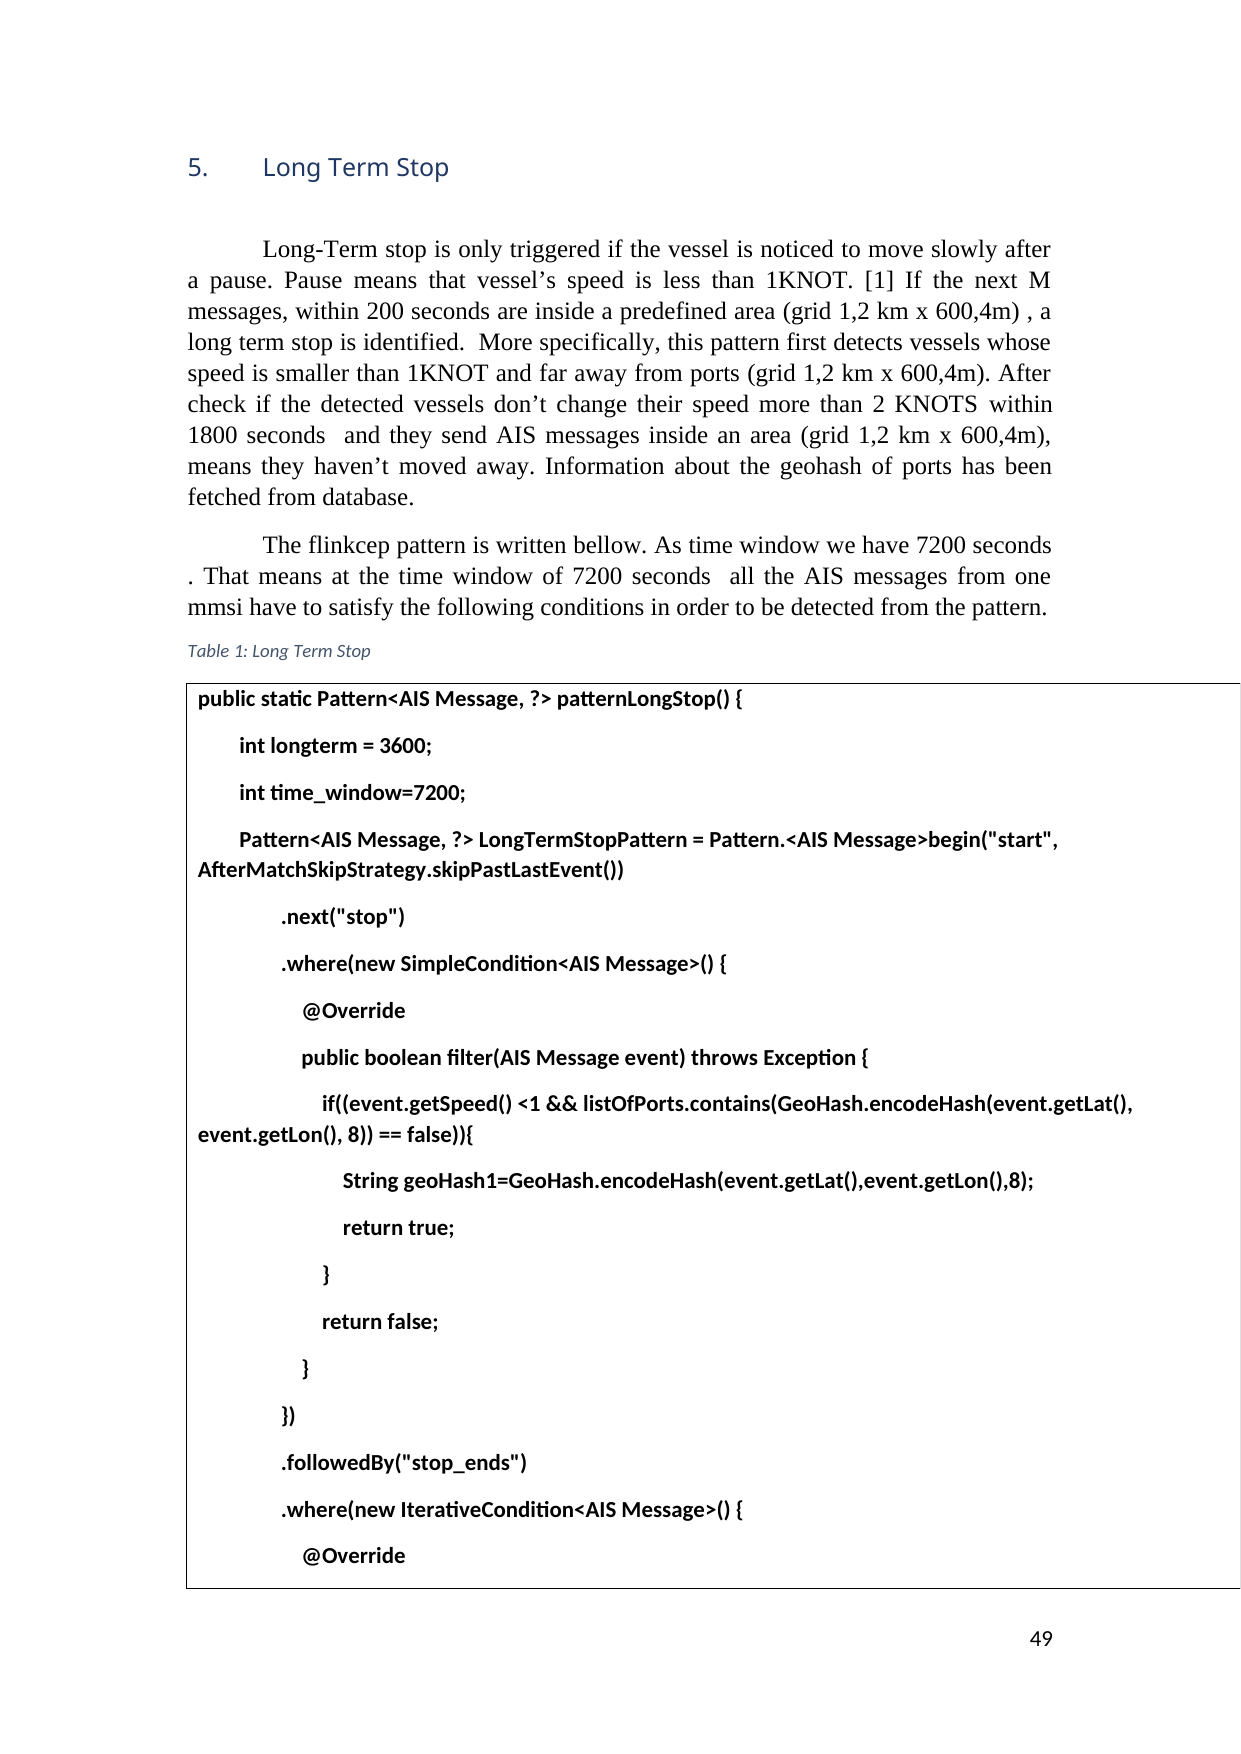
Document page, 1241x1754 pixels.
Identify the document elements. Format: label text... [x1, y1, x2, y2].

text The flinkcep pattern is written bellow. As time window we have 7200 seconds . That means at the time window of 7200 seconds all the AIS messages from one mmsi have to satisfy the following conditions in order to be detected from the pattern. [187, 530, 1053, 621]
text Table 5: Long Term Stop [187, 639, 1053, 662]
subtitle 5. Long Term Stop [187, 150, 1053, 184]
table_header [187, 684, 1240, 1588]
text Long-Term stop is only triggered if the vessel is noticed to move slowly after a pause. Pause means that vessel’s speed is less than 1KNOT. [1] If the next M messages, within 200 seconds are inside a predefined area (grid 1,2 km x 600,4m) , a long term stop is identified. More specifically, this pattern first detects vessels whose speed is smaller than 1KNOT and far away from ports (grid 1,2 km x 600,4m). After check if the detected vessels don’t change their speed more than 2 KNOTS within 1800 seconds and they send AIS messages inside an area (grid 1,2 km x 600,4m), means they haven’t moved away. Information about the geohash of ports has been fetched from database. [187, 234, 1053, 511]
